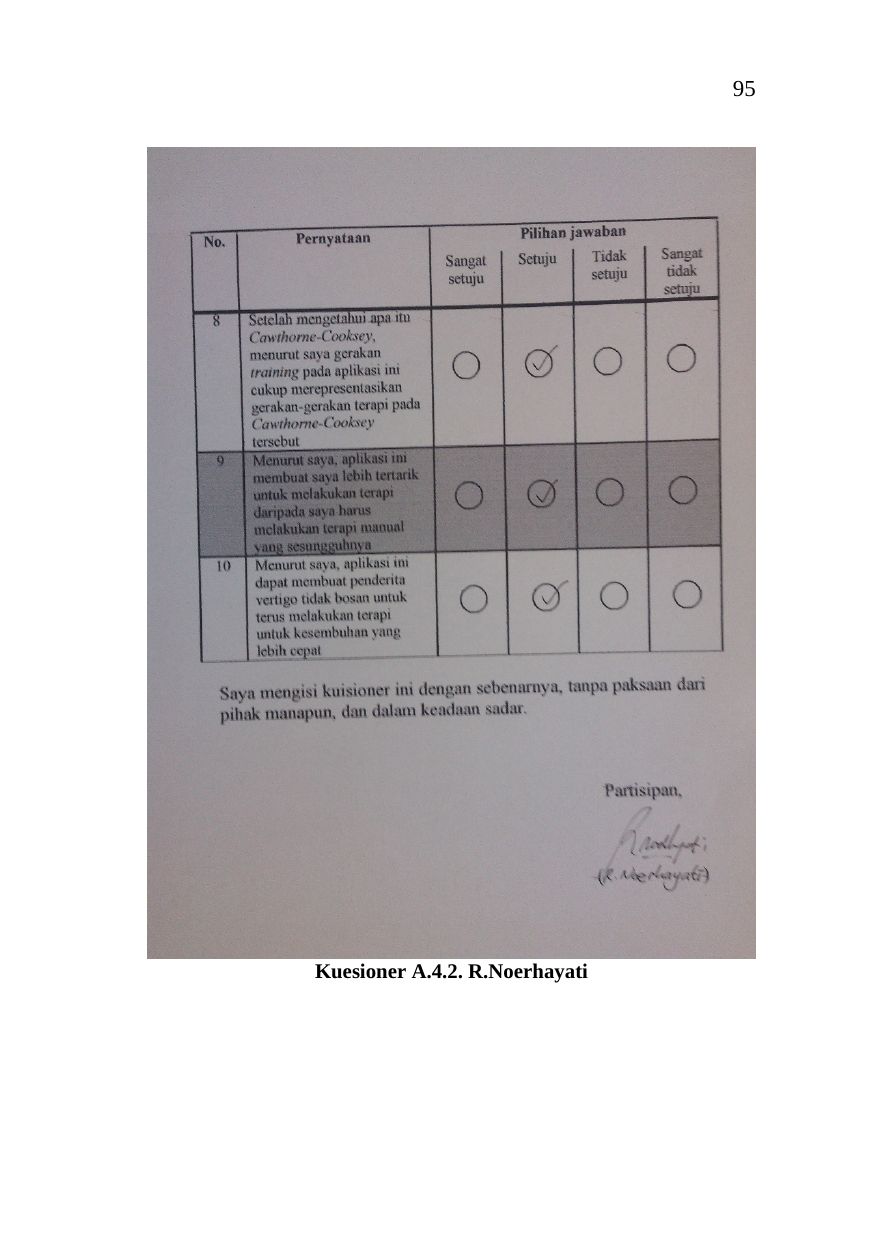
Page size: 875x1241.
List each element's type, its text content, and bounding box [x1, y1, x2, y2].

picture [147, 147, 756, 959]
text Kuesioner A.4.2. R.Noerhayati [147, 959, 756, 983]
